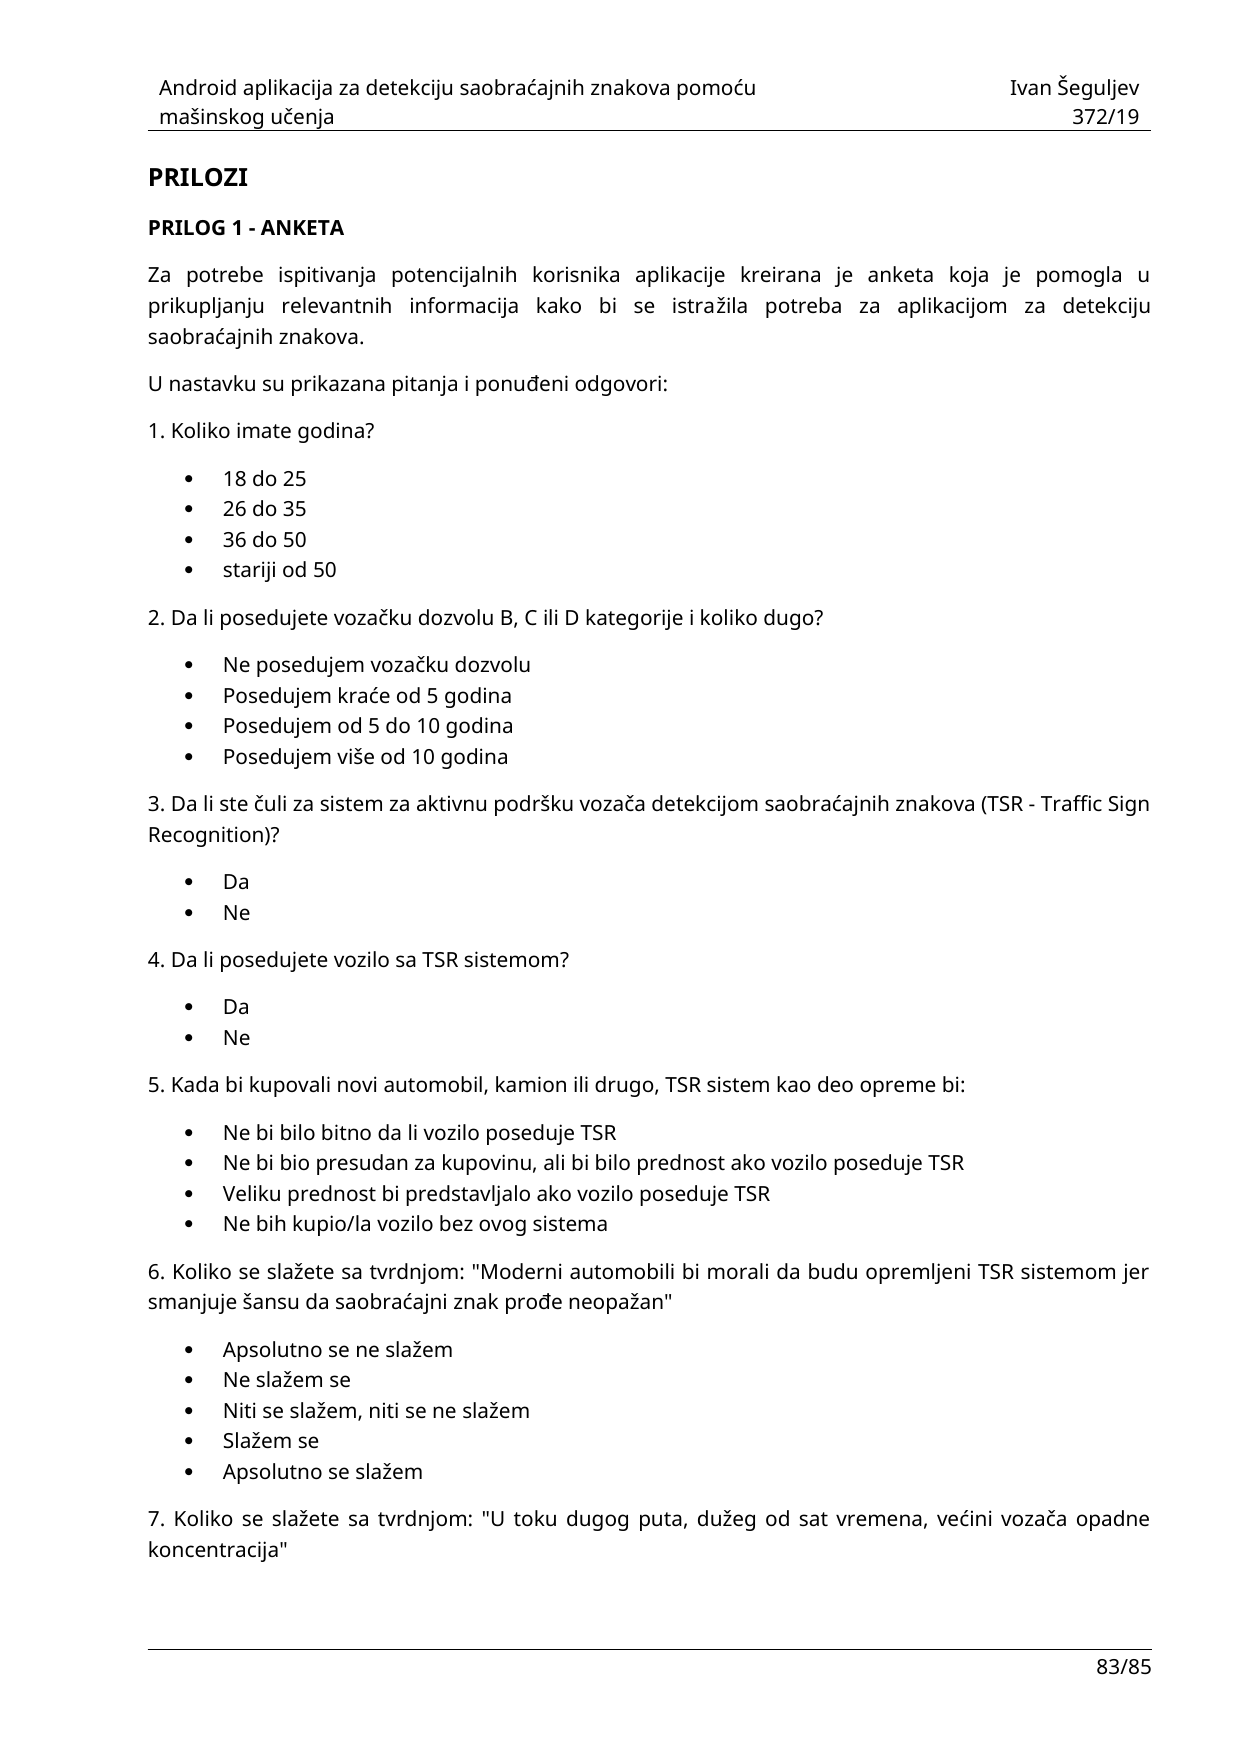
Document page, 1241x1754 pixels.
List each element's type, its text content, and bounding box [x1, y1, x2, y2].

list Niti se slažem, niti se ne slažem [185, 1396, 1152, 1424]
list Apsolutno se slažem [185, 1457, 1152, 1486]
list Posedujem više od 10 godina [185, 742, 1152, 771]
subtitle PRILOZI [148, 160, 1152, 194]
list Veliku prednost bi predstavljalo ako vozilo poseduje TSR [185, 1179, 1152, 1207]
text 4. Da li posedujete vozilo sa TSR sistemom? [148, 945, 1152, 974]
list Posedujem od 5 do 10 godina [185, 711, 1152, 740]
subtitle PRILOG 1 - ANKETA [148, 213, 1152, 242]
list Da [185, 992, 1152, 1021]
text 3. Da li ste čuli za sistem za aktivnu podršku vozača detekcijom saobraćajnih znakova (TSR - Traffic Sign Recognition)? [148, 789, 1152, 848]
text U nastavku su prikazana pitanja i ponuđeni odgovori: [148, 369, 1152, 398]
text 6. Koliko se slažete sa tvrdnjom: "Moderni automobili bi morali da budu opremljeni TSR sistemom jer smanjuje šansu da saobraćajni znak prođe neopažan" [148, 1257, 1152, 1316]
list Ne posedujem vozačku dozvolu [185, 650, 1152, 679]
list Posedujem kraće od 5 godina [185, 681, 1152, 709]
text 7. Koliko se slažete sa tvrdnjom: "U toku dugog puta, dužeg od sat vremena, većini vozača opadne koncentracija" [148, 1504, 1152, 1564]
list Ne [185, 898, 1152, 926]
list Ne slažem se [185, 1365, 1152, 1394]
list Slažem se [185, 1427, 1152, 1455]
text 1. Koliko imate godina? [148, 416, 1152, 445]
text Za potrebe ispitivanja potencijalnih korisnika aplikacije kreirana je anketa koja je pomogla u prikupljanju relevantnih informacija kako bi se istražila potreba za aplikacijom za detekciju saobraćajnih znakova. [148, 261, 1152, 350]
list Apsolutno se ne slažem [185, 1335, 1152, 1363]
text 2. Da li posedujete vozačku dozvolu B, C ili D kategorije i koliko dugo? [148, 603, 1152, 631]
list Da [185, 867, 1152, 896]
list Ne bih kupio/la vozilo bez ovog sistema [185, 1209, 1152, 1238]
list 36 do 50 [185, 525, 1152, 553]
list Ne bi bio presudan za kupovinu, ali bi bilo prednost ako vozilo poseduje TSR [185, 1148, 1152, 1177]
list 26 do 35 [185, 494, 1152, 523]
text 5. Kada bi kupovali novi automobil, kamion ili drugo, TSR sistem kao deo opreme bi: [148, 1070, 1152, 1099]
list 18 do 25 [185, 464, 1152, 492]
list stariji od 50 [185, 556, 1152, 584]
list Ne bi bilo bitno da li vozilo poseduje TSR [185, 1118, 1152, 1146]
list Ne [185, 1023, 1152, 1052]
